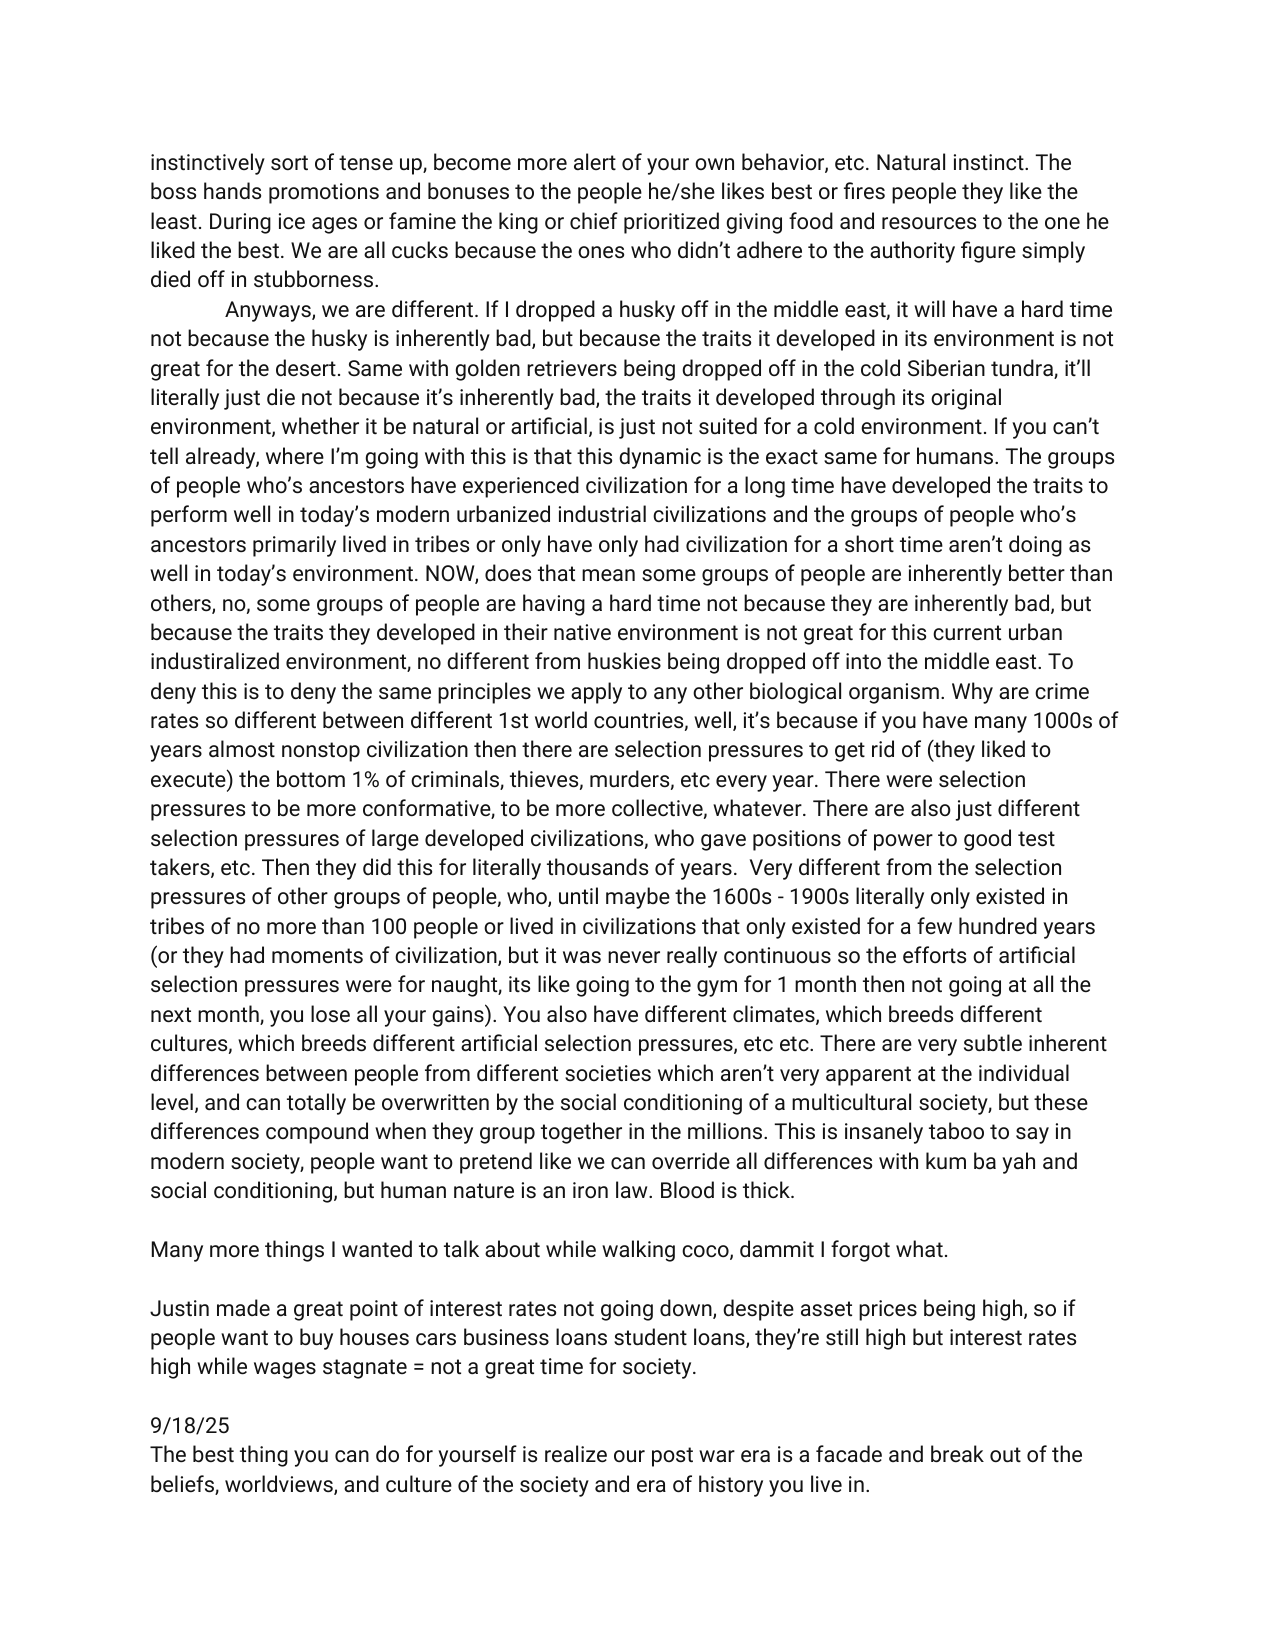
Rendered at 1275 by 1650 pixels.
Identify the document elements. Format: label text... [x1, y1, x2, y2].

text Anyways, we are different. If I dropped a husky off in the middle east, it will have a hard time not because the husky is inherently bad, but because the traits it developed in its environment is not great for the desert. Same with golden retrievers being dropped off in the cold Siberian tundra, it’ll literally just die not because it’s inherently bad, the traits it developed through its original environment, whether it be natural or artificial, is just not suited for a cold environment. If you can’t tell already, where I’m going with this is that this dynamic is the exact same for humans. The groups of people who’s ancestors have experienced civilization for a long time have developed the traits to perform well in today’s modern urbanized industrial civilizations and the groups of people who’s ancestors primarily lived in tribes or only have only had civilization for a short time aren’t doing as well in today’s environment. NOW, does that mean some groups of people are inherently better than others, no, some groups of people are having a hard time not because they are inherently bad, but because the traits they developed in their native environment is not great for this current urban industiralized environment, no different from huskies being dropped off into the middle east. To deny this is to deny the same principles we apply to any other biological organism. Why are crime rates so different between different 1st world countries, well, it’s because if you have many 1000s of years almost nonstop civilization then there are selection pressures to get rid of (they liked to execute) the bottom 1% of criminals, thieves, murders, etc every year. There were selection pressures to be more conformative, to be more collective, whatever. There are also just different selection pressures of large developed civilizations, who gave positions of power to good test takers, etc. Then they did this for literally thousands of years. Very different from the selection pressures of other groups of people, who, until maybe the 1600s - 1900s literally only existed in tribes of no more than 100 people or lived in civilizations that only existed for a few hundred years (or they had moments of civilization, but it was never really continuous so the efforts of artificial selection pressures were for naught, its like going to the gym for 1 month then not going at all the next month, you lose all your gains). You also have different climates, which breeds different cultures, which breeds different artificial selection pressures, etc etc. There are very subtle inherent differences between people from different societies which aren’t very apparent at the individual level, and can totally be overwritten by the social conditioning of a multicultural society, but these differences compound when they group together in the millions. This is insanely taboo to say in modern society, people want to pretend like we can override all differences with kum ba yah and social conditioning, but human nature is an iron law. Blood is thick. [150, 297, 1125, 1204]
text The best thing you can do for yourself is realize our post war era is a facade and break out of the beliefs, worldviews, and culture of the society and era of history you live in. [150, 1442, 1125, 1497]
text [150, 150, 1125, 293]
text Many more things I wanted to talk about while walking coco, dammit I forgot what. [150, 1237, 1125, 1262]
text 9/18/25 [150, 1413, 1125, 1439]
text Justin made a great point of interest rates not going down, despite asset prices being high, so if people want to buy houses cars business loans student loans, they’re still high but interest rates high while wages stagnate = not a great time for society. [150, 1296, 1125, 1380]
